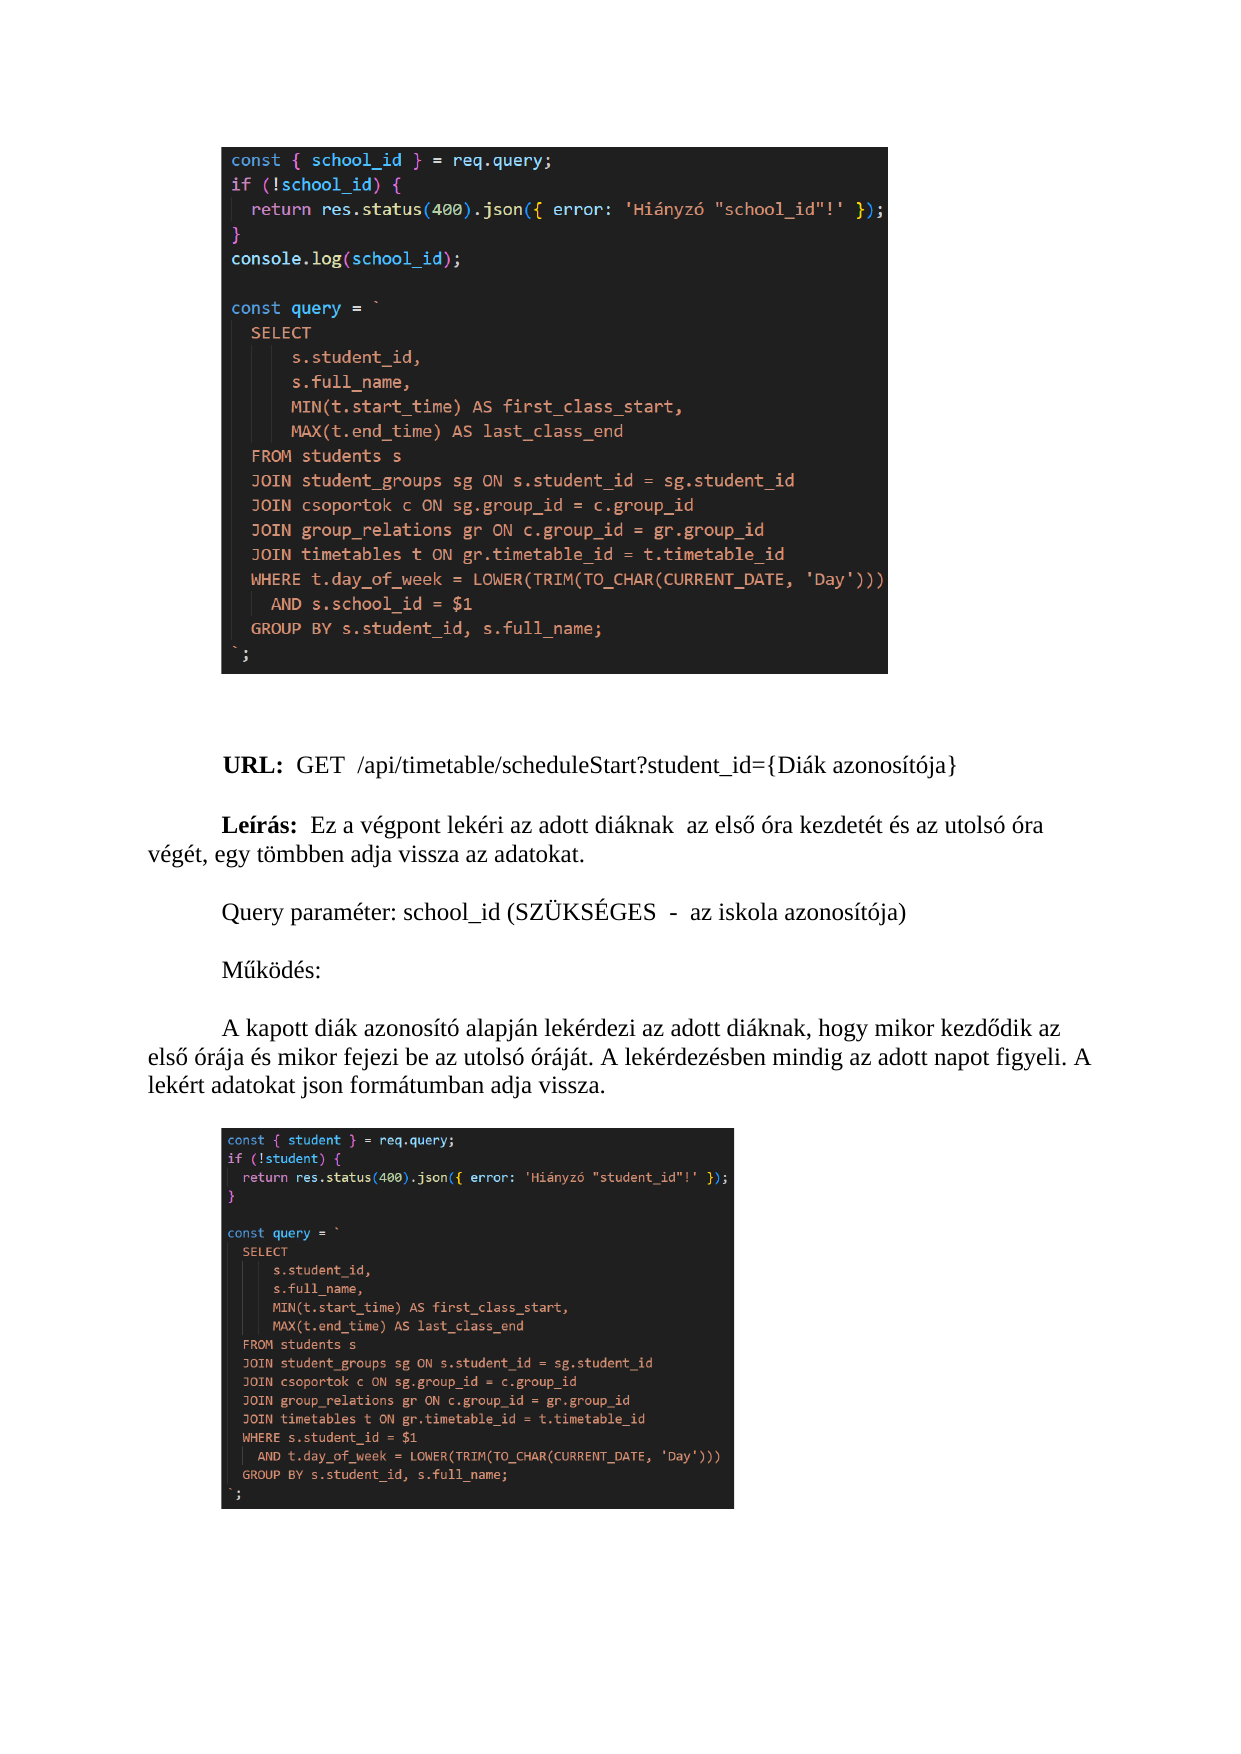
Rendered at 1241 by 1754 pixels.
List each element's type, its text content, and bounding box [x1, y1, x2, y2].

picture [221, 1128, 735, 1509]
text A kapott diák azonosító alapján lekérdezi az adott diáknak, hogy mikor kezdődik az első órája és mikor fejezi be az utolsó óráját. A lekérdezésben mindig az adott napot figyeli. A lekért adatokat json formátumban adja vissza. [148, 1013, 1093, 1099]
text Query paraméter: school_id (SZÜKSÉGES - az iskola azonosítója) [148, 897, 1093, 926]
list URL: GET /api/timetable/scheduleStart?student_id={Diák azonosítója} [223, 750, 1093, 779]
picture [221, 147, 888, 674]
text Leírás: Ez a végpont lekéri az adott diáknak az első óra kezdetét és az utolsó óra végét, egy tömbben adja vissza az adatokat. [148, 811, 1093, 868]
text Működés: [148, 955, 1093, 984]
